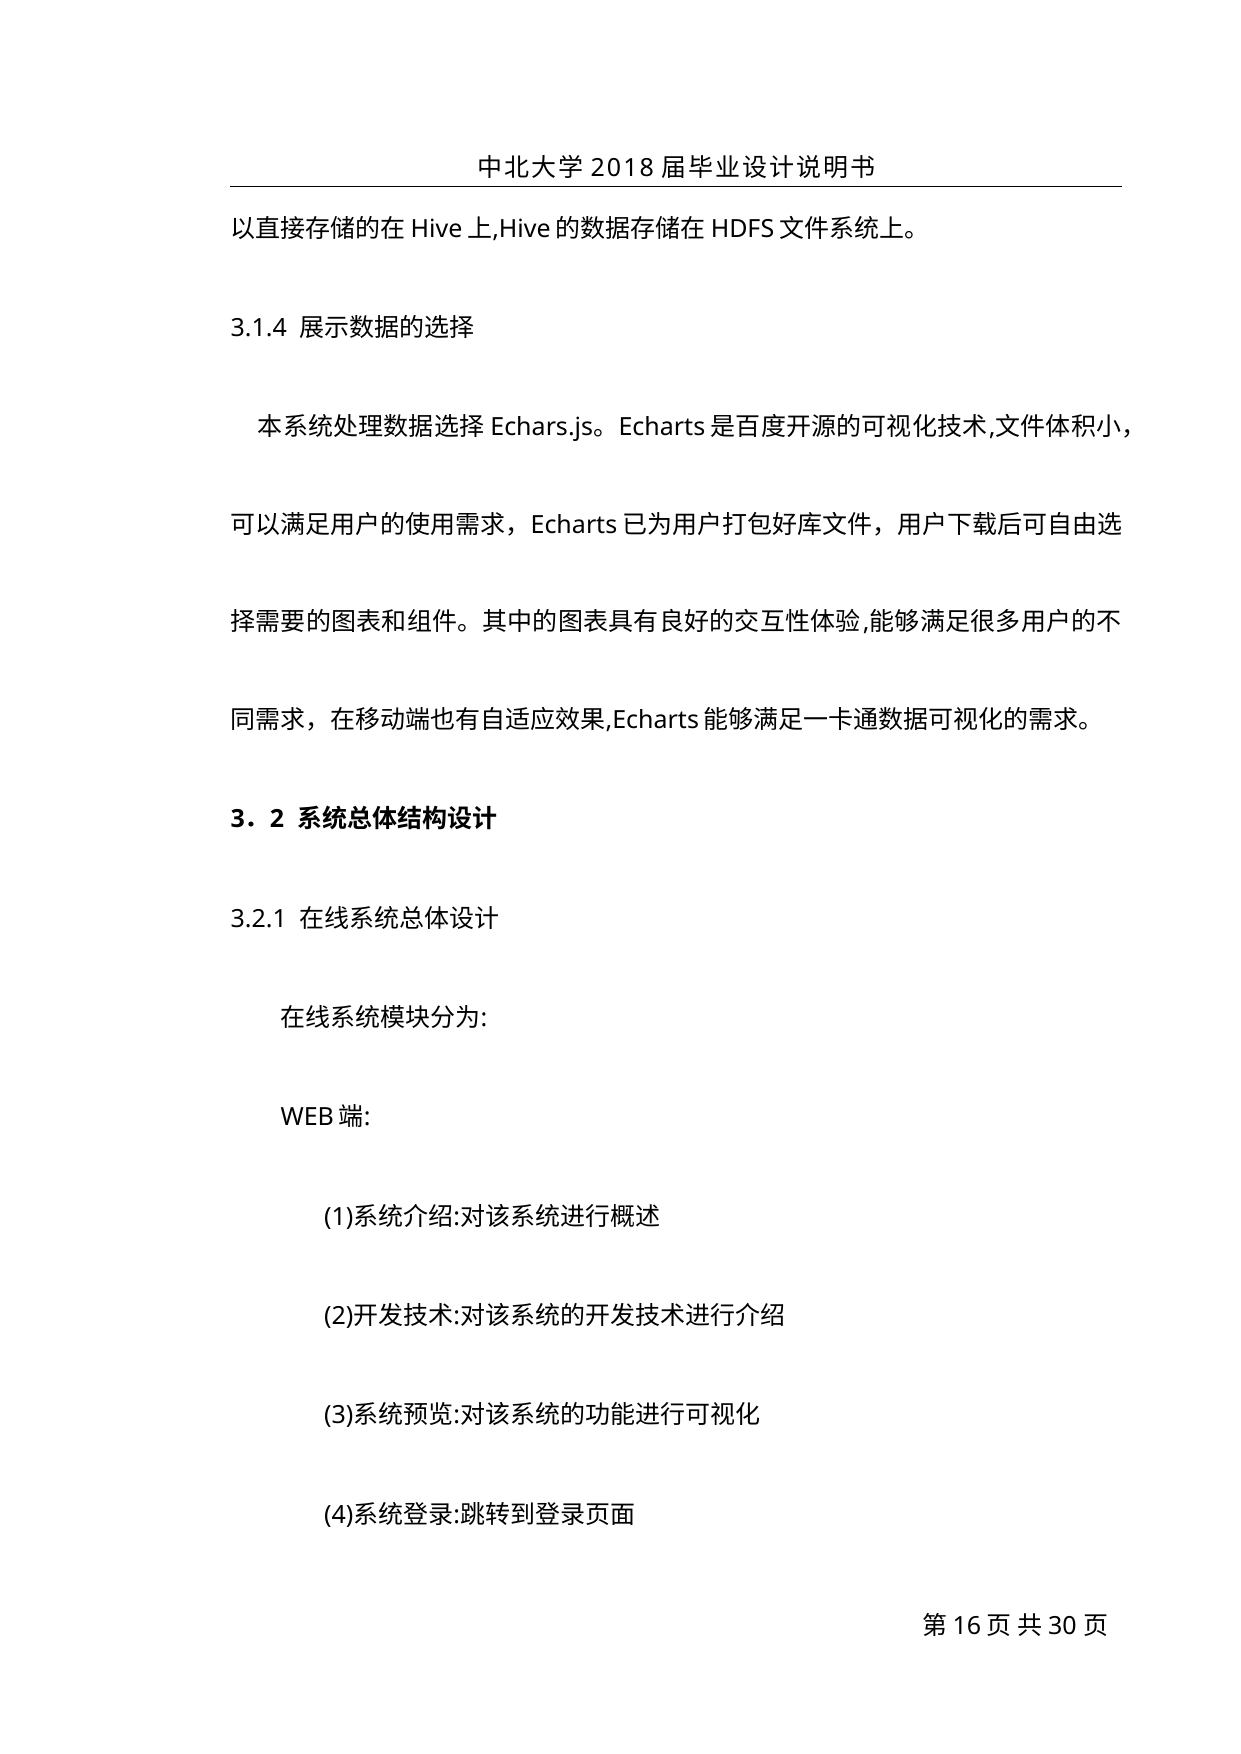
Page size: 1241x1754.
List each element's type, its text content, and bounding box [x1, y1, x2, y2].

text 在线系统模块分为: [230, 983, 1122, 1048]
text 3.2.1 在线系统总体设计 [230, 884, 1113, 949]
text (3)系统预览:对该系统的功能进行可视化 [230, 1381, 1122, 1446]
text (1)系统介绍:对该系统进行概述 [230, 1182, 1122, 1247]
text 3．2 系统总体结构设计 [230, 784, 1122, 849]
text (2)开发技术:对该系统的开发技术进行介绍 [230, 1281, 1122, 1346]
text 3.1.4 展示数据的选择 [230, 293, 1113, 358]
text 本系统处理数据选择Echars.js。Echarts是百度开源的可视化技术,文件体积小，可以满足用户的使用需求，Echarts已为用户打包好库文件，用户下载后可自由选择需要的图表和组件。其中的图表具有良好的交互性体验,能够满足很多用户的不同需求，在移动端也有自适应效果,Echarts能够满足一卡通数据可视化的需求。 [230, 392, 1122, 750]
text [230, 194, 1122, 259]
text WEB端: [230, 1082, 1122, 1147]
text (4)系统登录:跳转到登录页面 [230, 1480, 1122, 1545]
